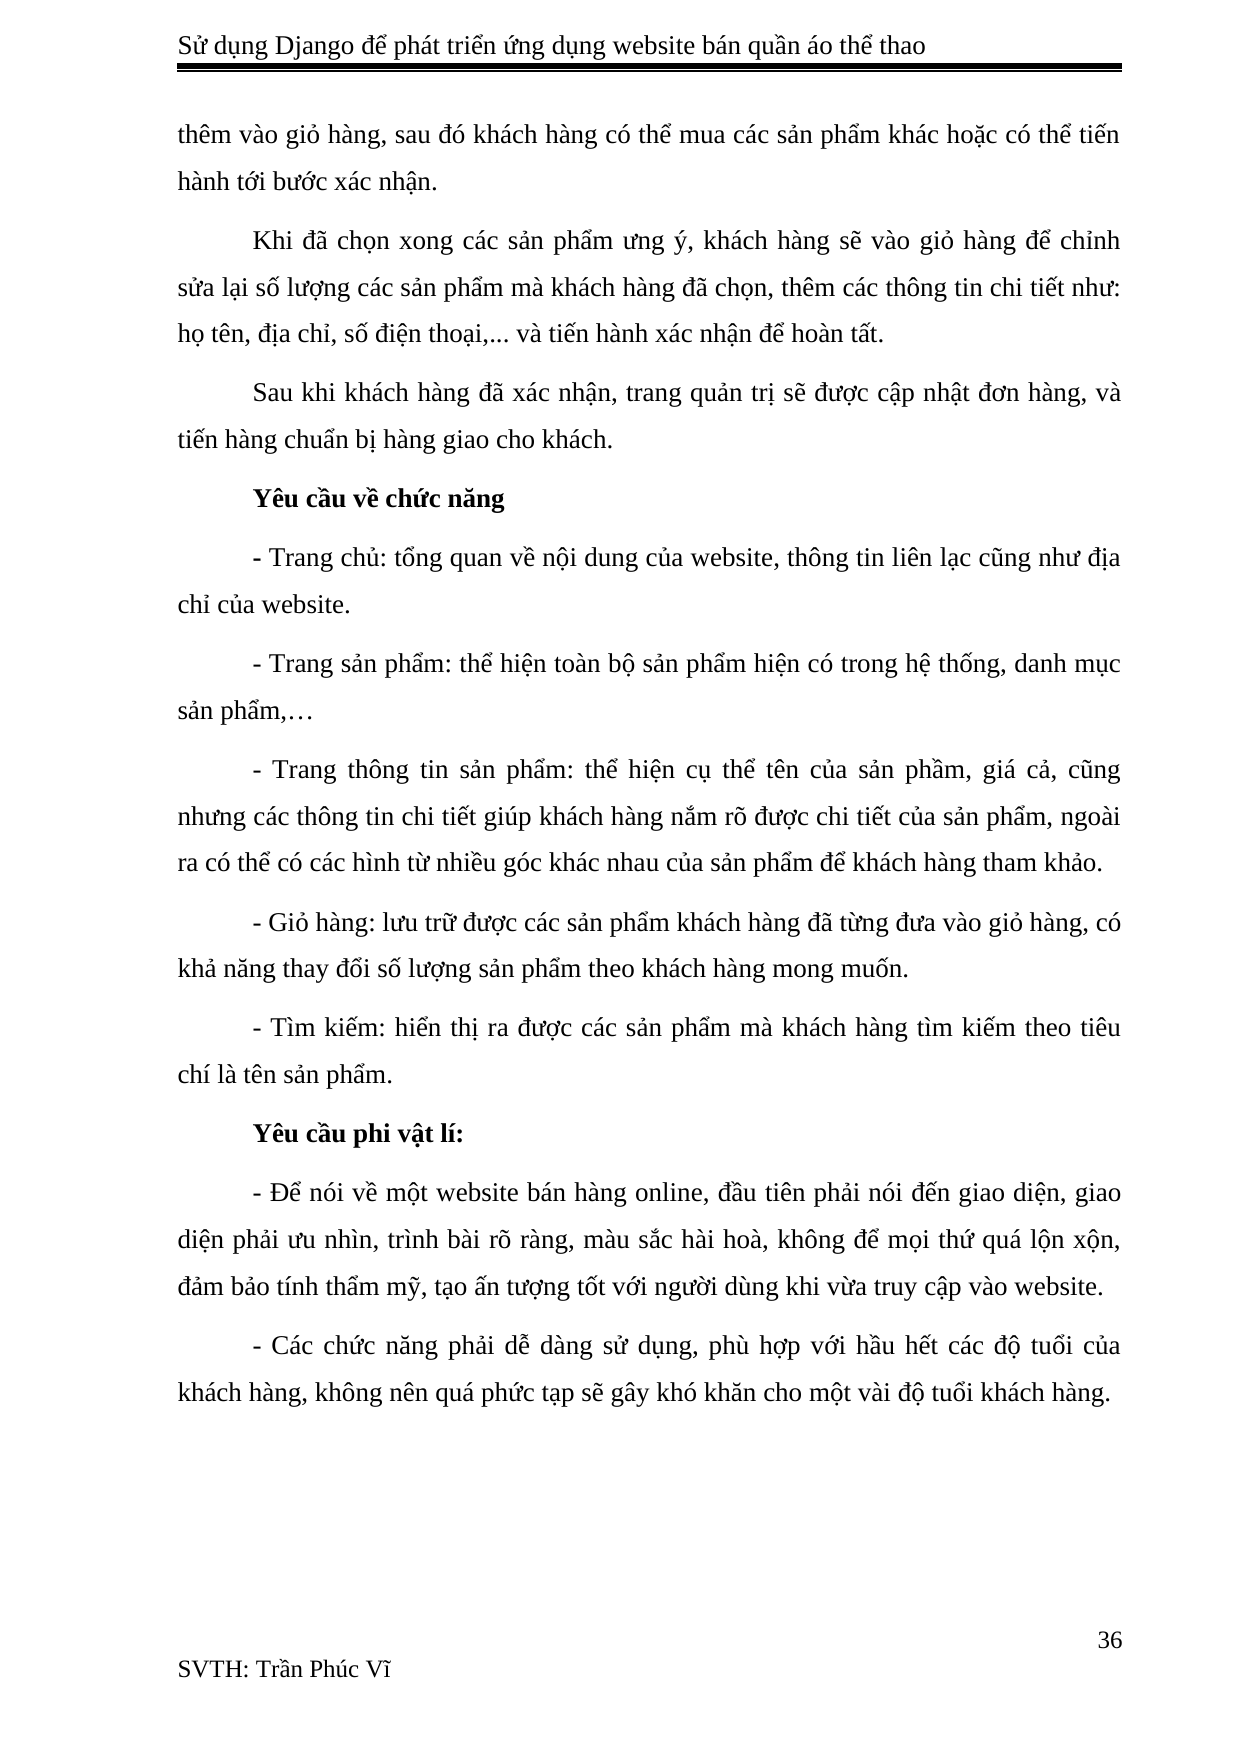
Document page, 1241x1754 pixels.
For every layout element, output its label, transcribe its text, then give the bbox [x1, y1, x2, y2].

text - Trang sản phẩm: thể hiện toàn bộ sản phẩm hiện có trong hệ thống, danh mục sản phẩm,… [177, 647, 1122, 725]
text Yêu cầu về chức năng [177, 482, 1122, 513]
text - Tìm kiếm: hiển thị ra được các sản phẩm mà khách hàng tìm kiếm theo tiêu chí là tên sản phẩm. [177, 1011, 1122, 1089]
text - Giỏ hàng: lưu trữ được các sản phẩm khách hàng đã từng đưa vào giỏ hàng, có khả năng thay đổi số lượng sản phẩm theo khách hàng mong muốn. [177, 906, 1122, 983]
text Yêu cầu phi vật lí: [177, 1117, 1122, 1148]
text - Để nói về một website bán hàng online, đầu tiên phải nói đến giao diện, giao diện phải ưu nhìn, trình bài rõ ràng, màu sắc hài hoà, không để mọi thứ quá lộn xộn, đảm bảo tính thẩm mỹ, tạo ấn tượng tốt với người dùng khi vừa truy cập vào website. [177, 1176, 1122, 1301]
text Khi đã chọn xong các sản phẩm ưng ý, khách hàng sẽ vào giỏ hàng để chỉnh sửa lại số lượng các sản phẩm mà khách hàng đã chọn, thêm các thông tin chi tiết như: họ tên, địa chỉ, số điện thoại,... và tiến hành xác nhận để hoàn tất. [177, 224, 1122, 348]
text - Các chức năng phải dễ dàng sử dụng, phù hợp với hầu hết các độ tuổi của khách hàng, không nên quá phức tạp sẽ gây khó khăn cho một vài độ tuổi khách hàng. [177, 1329, 1122, 1407]
text Sau khi khách hàng đã xác nhận, trang quản trị sẽ được cập nhật đơn hàng, và tiến hàng chuẩn bị hàng giao cho khách. [177, 376, 1122, 454]
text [177, 118, 1122, 196]
text - Trang thông tin sản phẩm: thể hiện cụ thể tên của sản phầm, giá cả, cũng nhưng các thông tin chi tiết giúp khách hàng nắm rõ được chi tiết của sản phẩm, ngoài ra có thể có các hình từ nhiều góc khác nhau của sản phẩm để khách hàng tham khảo. [177, 753, 1122, 878]
text - Trang chủ: tổng quan về nội dung của website, thông tin liên lạc cũng như địa chỉ của website. [177, 541, 1122, 619]
